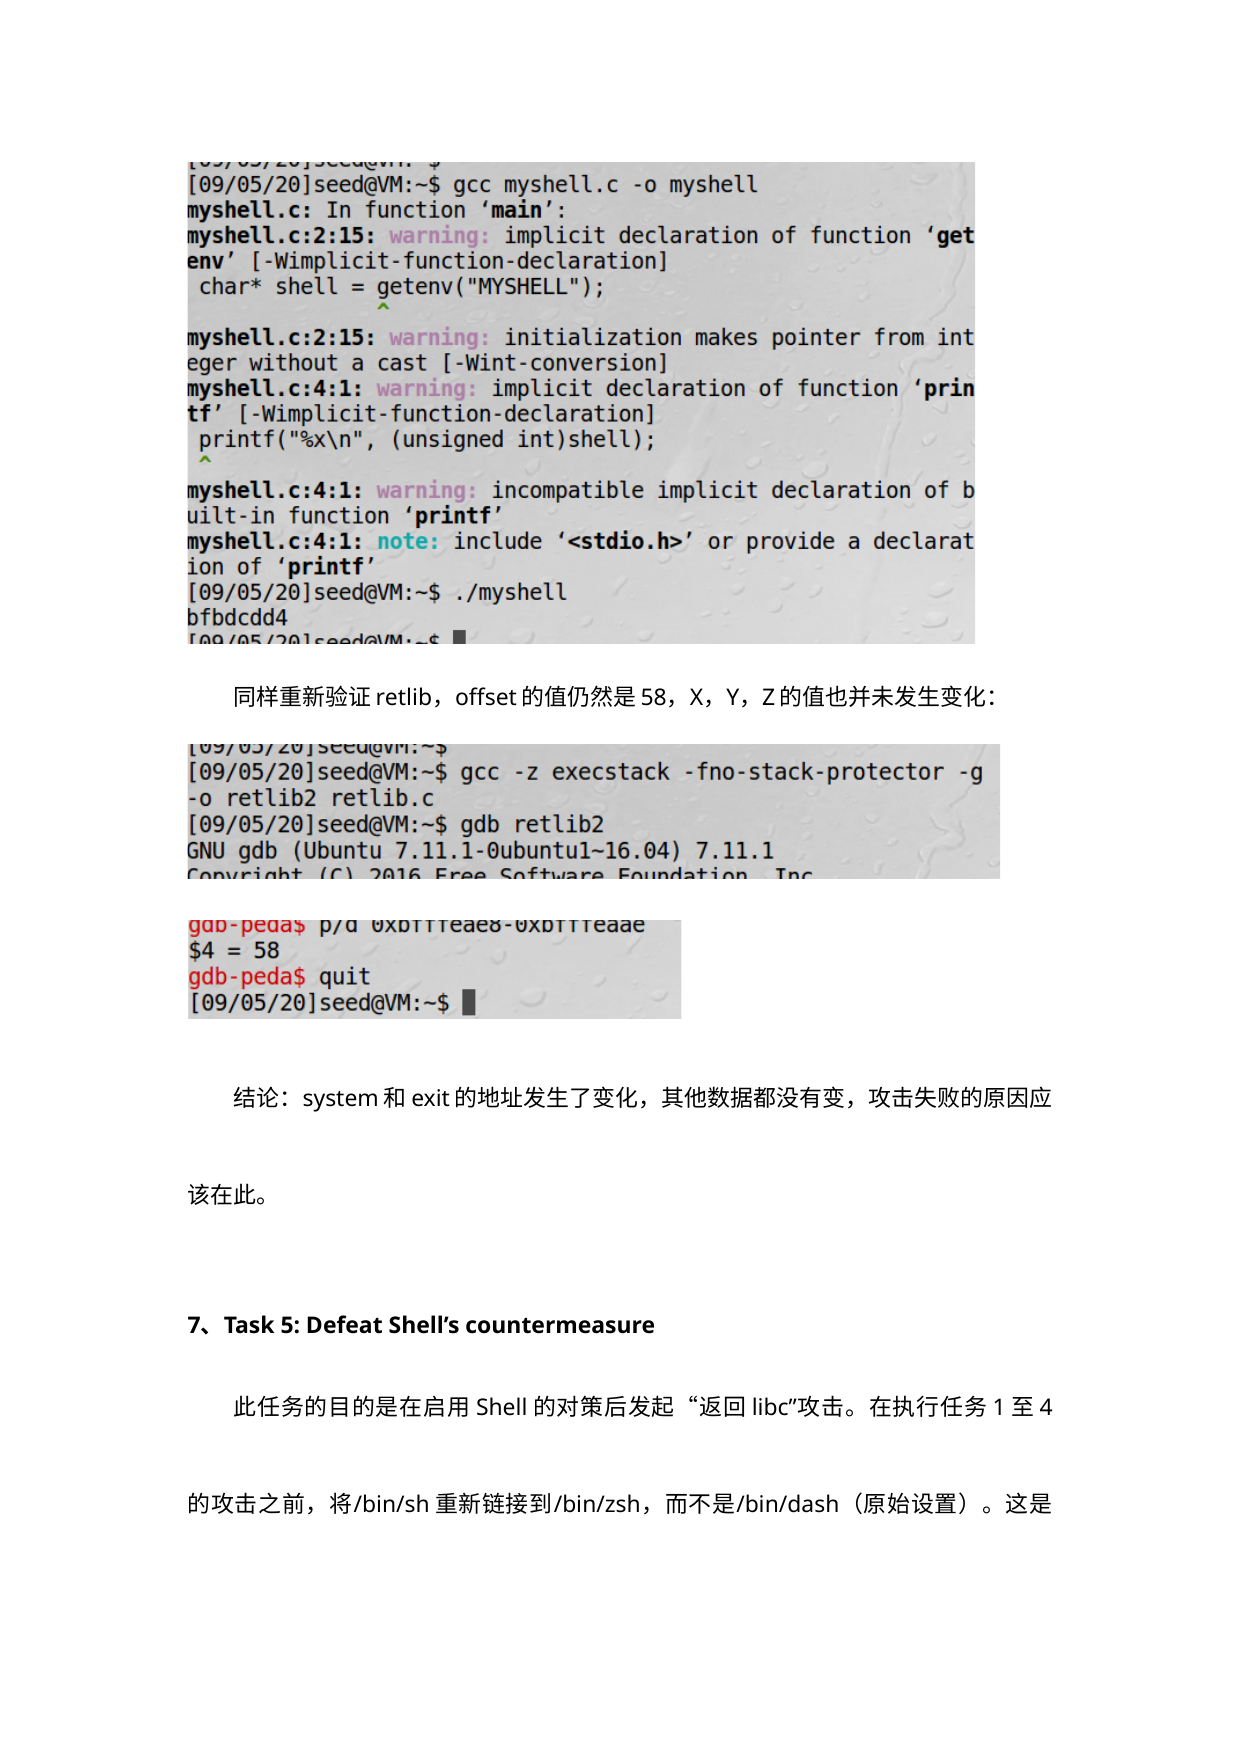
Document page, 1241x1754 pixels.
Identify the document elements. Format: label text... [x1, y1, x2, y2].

text 7、Task 5: Defeat Shell’s countermeasure [187, 1291, 1053, 1356]
text 结论：system和exit的地址发生了变化，其他数据都没有变，攻击失败的原因应该在此。 [187, 1064, 1053, 1226]
picture [187, 744, 1001, 879]
picture [187, 920, 682, 1019]
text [187, 1372, 1053, 1535]
picture [187, 162, 976, 644]
text 同样重新验证retlib，offset的值仍然是58，X，Y，Z的值也并未发生变化： [187, 663, 1053, 728]
